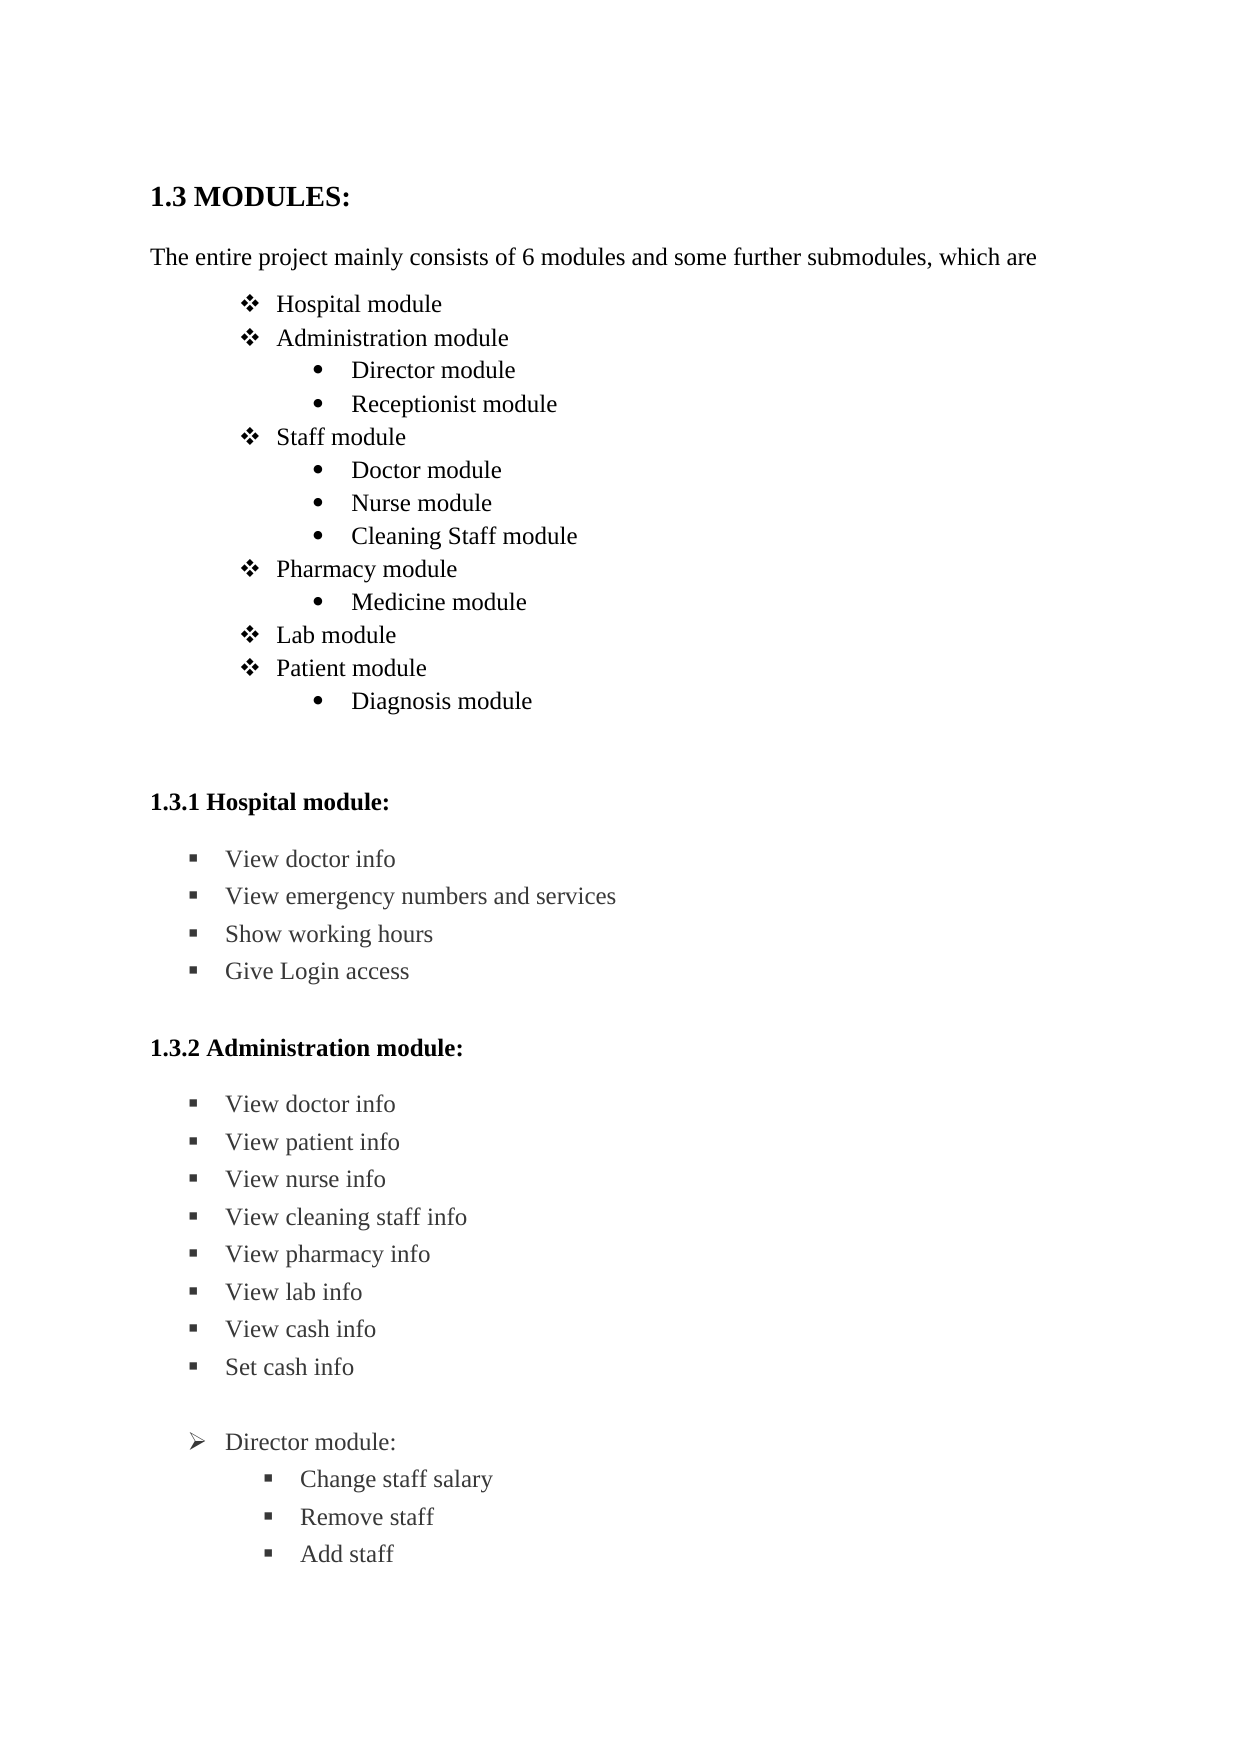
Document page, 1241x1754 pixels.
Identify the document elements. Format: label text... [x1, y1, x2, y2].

list View doctor info [187, 1081, 1090, 1118]
list Remove staff [262, 1493, 1090, 1531]
list Administration module [239, 323, 1090, 351]
list Director module: [187, 1418, 1090, 1456]
list Add staff [262, 1531, 1090, 1568]
list Diagnosis module [314, 686, 1090, 714]
list Set cash info [187, 1343, 1090, 1381]
list Nurse module [314, 488, 1090, 516]
text 1.3.2 Administration module: [150, 1033, 1090, 1062]
list View patient info [187, 1118, 1090, 1156]
list Pharmacy module [239, 554, 1090, 582]
list Medicine module [314, 587, 1090, 616]
list View nurse info [187, 1156, 1090, 1193]
text 1.3 MODULES: [150, 179, 1090, 213]
list View cleaning staff info [187, 1193, 1090, 1231]
list View emergency numbers and services [187, 873, 1090, 910]
list Staff module [239, 422, 1090, 450]
list Change staff salary [262, 1456, 1090, 1493]
list View doctor info [187, 835, 1090, 873]
list View cash info [187, 1306, 1090, 1343]
text 1.3.1 Hospital module: [150, 787, 1090, 816]
list Hospital module [239, 289, 1090, 318]
list View pharmacy info [187, 1231, 1090, 1268]
list Lab module [239, 620, 1090, 648]
list Receptionist module [314, 389, 1090, 417]
text The entire project mainly consists of 6 modules and some further submodules, which are [150, 242, 1090, 271]
list Doctor module [314, 455, 1090, 483]
list Cleaning Staff module [314, 521, 1090, 549]
list Director module [314, 356, 1090, 384]
list Patient module [239, 653, 1090, 682]
list Give Login access [187, 948, 1090, 985]
list View lab info [187, 1268, 1090, 1306]
list Show working hours [187, 910, 1090, 948]
